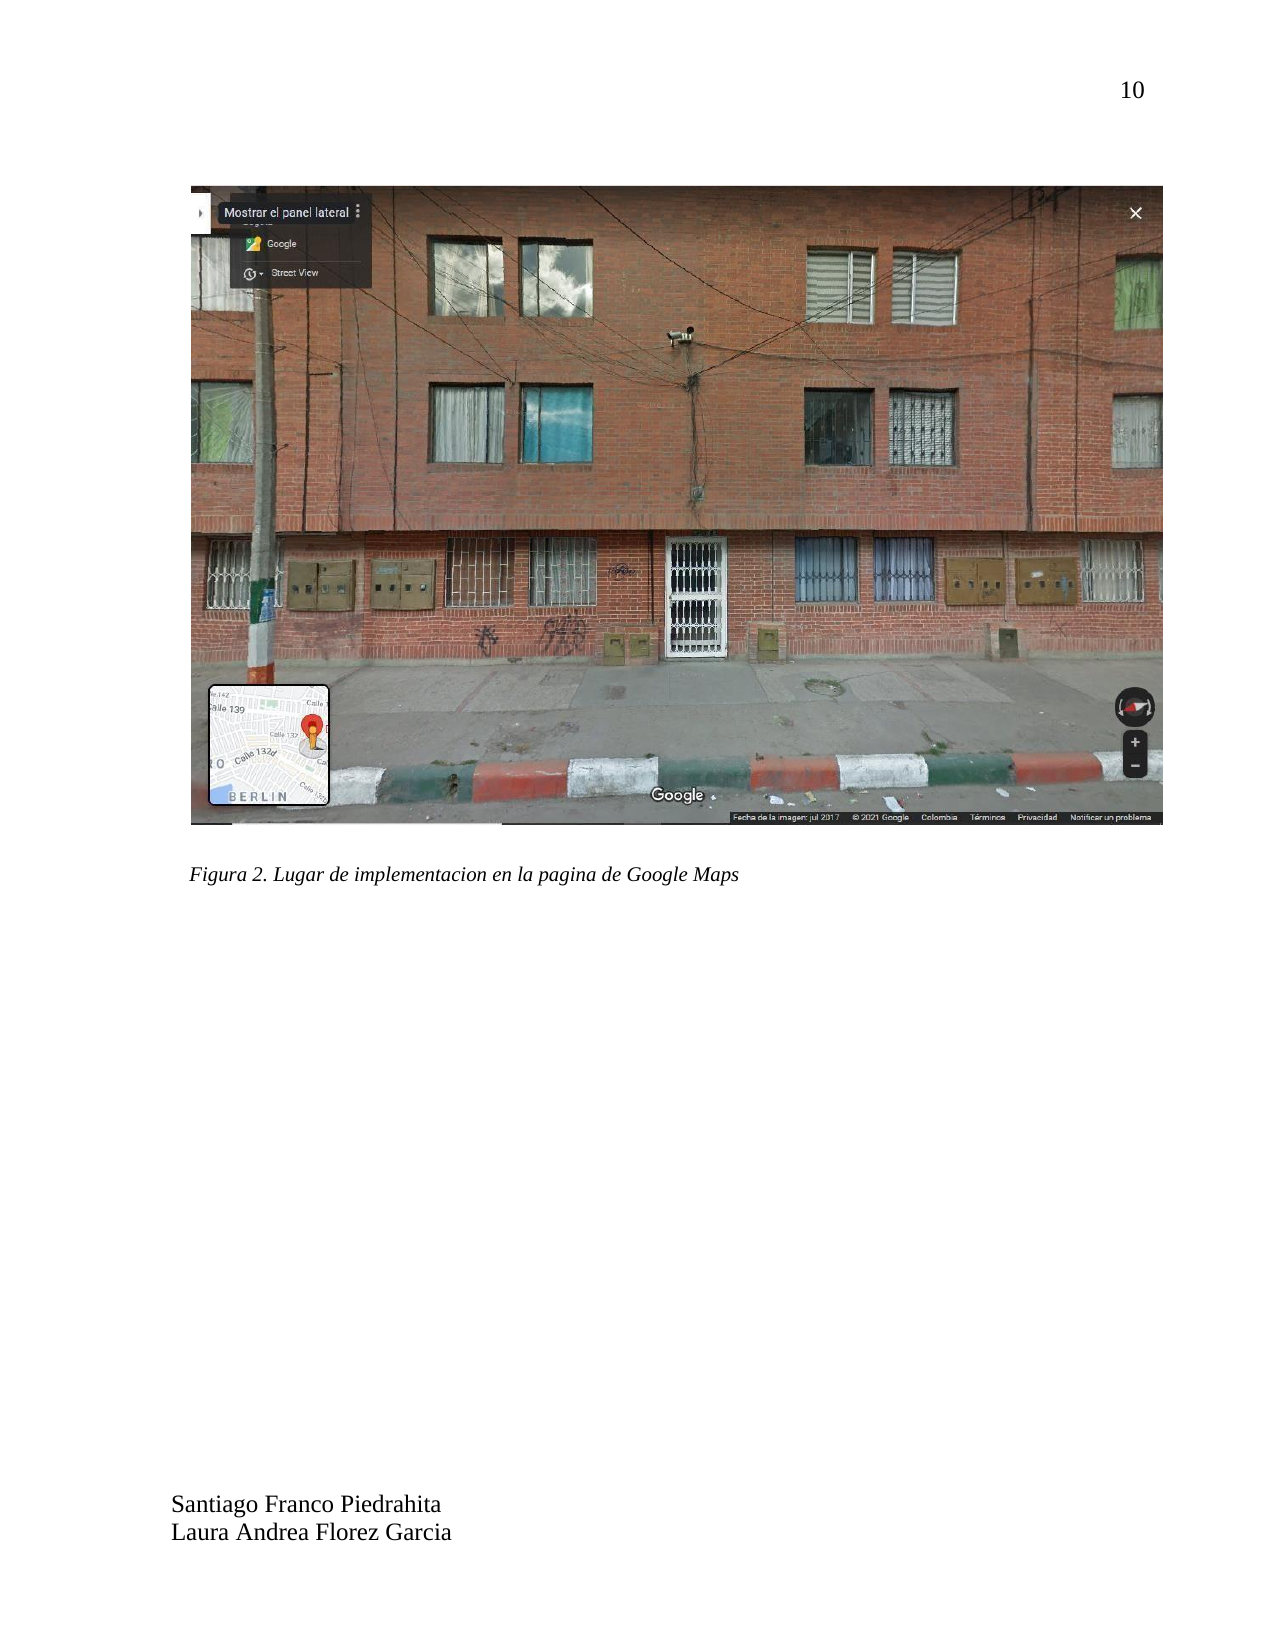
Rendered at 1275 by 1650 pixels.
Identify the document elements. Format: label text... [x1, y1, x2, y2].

picture [191, 185, 1163, 825]
text Figura 2. Lugar de implementacion en la pagina de Google Maps [189, 862, 1088, 886]
